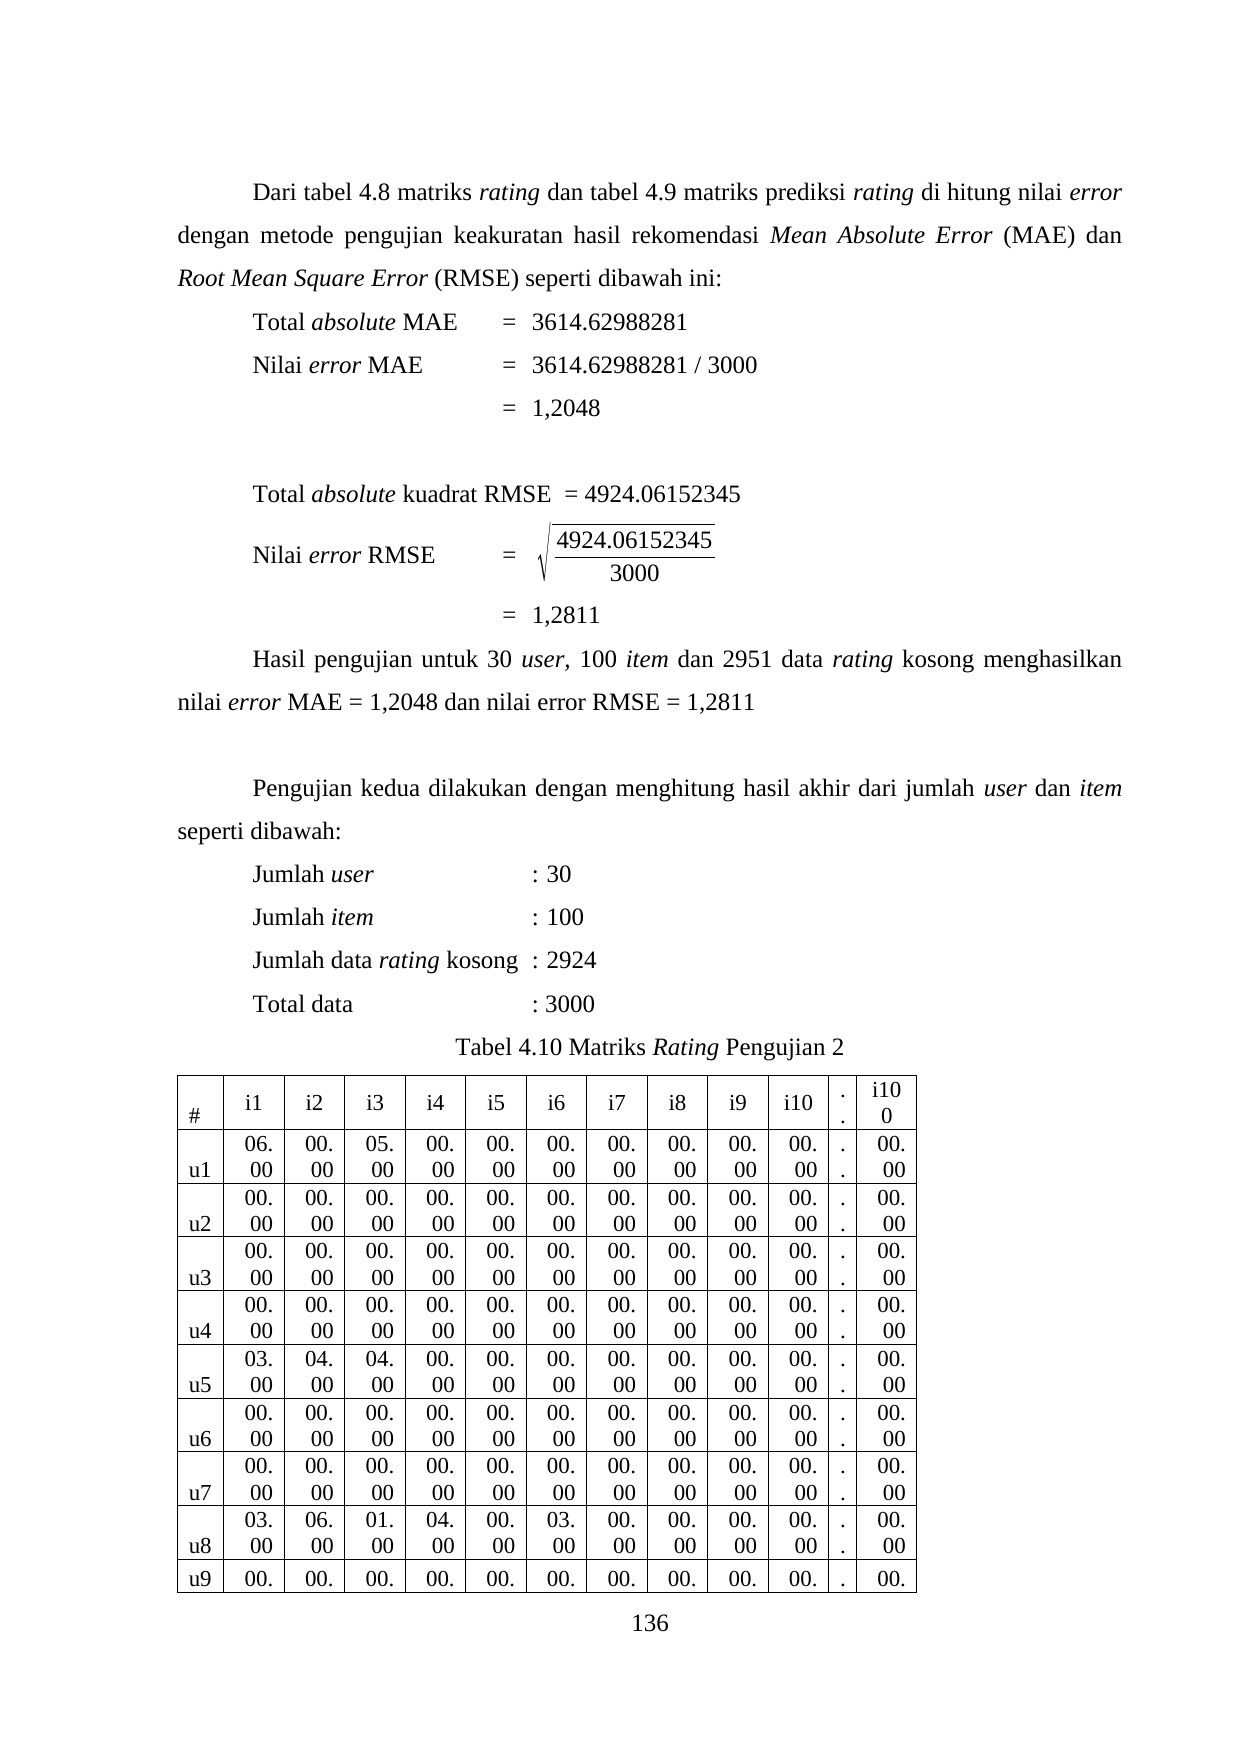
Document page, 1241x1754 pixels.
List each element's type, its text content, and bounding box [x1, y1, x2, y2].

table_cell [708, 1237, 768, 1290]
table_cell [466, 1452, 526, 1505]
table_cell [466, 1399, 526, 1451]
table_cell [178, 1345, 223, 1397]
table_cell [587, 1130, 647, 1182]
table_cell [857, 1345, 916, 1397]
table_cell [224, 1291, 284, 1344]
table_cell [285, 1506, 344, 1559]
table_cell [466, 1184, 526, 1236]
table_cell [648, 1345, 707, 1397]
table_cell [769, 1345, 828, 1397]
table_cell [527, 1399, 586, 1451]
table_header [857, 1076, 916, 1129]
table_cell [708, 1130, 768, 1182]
text = 1,2048 [177, 393, 1122, 422]
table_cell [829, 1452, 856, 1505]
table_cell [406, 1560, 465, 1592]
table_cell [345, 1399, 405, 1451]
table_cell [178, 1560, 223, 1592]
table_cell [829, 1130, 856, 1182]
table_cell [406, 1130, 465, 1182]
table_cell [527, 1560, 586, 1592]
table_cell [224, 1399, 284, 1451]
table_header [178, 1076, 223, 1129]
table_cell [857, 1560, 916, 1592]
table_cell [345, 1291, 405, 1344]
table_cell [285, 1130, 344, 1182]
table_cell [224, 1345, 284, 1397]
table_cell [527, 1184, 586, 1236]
text Total absolute MAE = 3614.62988281 [177, 307, 1122, 335]
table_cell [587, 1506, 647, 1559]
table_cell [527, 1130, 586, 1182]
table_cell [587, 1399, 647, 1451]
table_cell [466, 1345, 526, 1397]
text Nilai error MAE = 3614.62988281 / 3000 [177, 350, 1122, 378]
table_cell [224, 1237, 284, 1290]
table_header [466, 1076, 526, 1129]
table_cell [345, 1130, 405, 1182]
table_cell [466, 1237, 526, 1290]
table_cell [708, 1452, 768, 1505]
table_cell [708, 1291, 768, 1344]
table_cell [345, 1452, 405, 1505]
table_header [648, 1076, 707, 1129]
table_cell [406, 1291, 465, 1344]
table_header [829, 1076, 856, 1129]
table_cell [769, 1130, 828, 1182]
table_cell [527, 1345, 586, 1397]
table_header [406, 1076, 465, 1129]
text Total absolute kuadrat RMSE = 4924.06152345 [177, 479, 1122, 508]
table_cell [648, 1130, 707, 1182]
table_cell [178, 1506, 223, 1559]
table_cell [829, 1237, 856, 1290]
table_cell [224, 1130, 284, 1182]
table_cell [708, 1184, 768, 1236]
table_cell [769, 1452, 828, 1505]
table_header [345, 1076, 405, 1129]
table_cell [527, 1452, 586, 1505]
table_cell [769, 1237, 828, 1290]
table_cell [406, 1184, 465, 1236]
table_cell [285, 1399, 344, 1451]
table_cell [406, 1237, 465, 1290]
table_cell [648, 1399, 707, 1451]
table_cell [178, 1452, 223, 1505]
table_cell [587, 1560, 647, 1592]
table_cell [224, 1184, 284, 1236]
text Jumlah item : 100 [177, 902, 1122, 931]
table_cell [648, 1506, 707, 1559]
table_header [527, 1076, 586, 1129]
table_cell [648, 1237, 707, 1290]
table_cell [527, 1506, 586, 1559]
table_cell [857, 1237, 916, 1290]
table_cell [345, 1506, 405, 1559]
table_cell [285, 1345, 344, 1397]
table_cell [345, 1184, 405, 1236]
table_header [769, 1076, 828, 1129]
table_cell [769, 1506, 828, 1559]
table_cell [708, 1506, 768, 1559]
text Jumlah user : 30 [177, 859, 1122, 888]
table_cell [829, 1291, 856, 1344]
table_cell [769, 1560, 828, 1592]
text Total data : 3000 [177, 989, 1122, 1017]
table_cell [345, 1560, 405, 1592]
text Hasil pengujian untuk 30 user, 100 item dan 2951 data rating kosong menghasilkan nilai error MAE = 1,2048 dan nilai error RMSE = 1,2811 [177, 644, 1122, 716]
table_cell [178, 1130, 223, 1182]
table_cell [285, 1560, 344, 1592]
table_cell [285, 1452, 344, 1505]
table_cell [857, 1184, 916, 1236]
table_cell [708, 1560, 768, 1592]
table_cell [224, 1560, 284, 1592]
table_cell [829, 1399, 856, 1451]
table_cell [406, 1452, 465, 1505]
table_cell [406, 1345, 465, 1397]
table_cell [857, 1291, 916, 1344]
text Nilai error RMSE = [177, 522, 1122, 586]
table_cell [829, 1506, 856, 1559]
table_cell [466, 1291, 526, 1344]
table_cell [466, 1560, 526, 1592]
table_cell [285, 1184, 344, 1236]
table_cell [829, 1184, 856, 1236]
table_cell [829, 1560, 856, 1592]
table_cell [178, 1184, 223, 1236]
text Pengujian kedua dilakukan dengan menghitung hasil akhir dari jumlah user dan item seperti dibawah: [177, 773, 1122, 845]
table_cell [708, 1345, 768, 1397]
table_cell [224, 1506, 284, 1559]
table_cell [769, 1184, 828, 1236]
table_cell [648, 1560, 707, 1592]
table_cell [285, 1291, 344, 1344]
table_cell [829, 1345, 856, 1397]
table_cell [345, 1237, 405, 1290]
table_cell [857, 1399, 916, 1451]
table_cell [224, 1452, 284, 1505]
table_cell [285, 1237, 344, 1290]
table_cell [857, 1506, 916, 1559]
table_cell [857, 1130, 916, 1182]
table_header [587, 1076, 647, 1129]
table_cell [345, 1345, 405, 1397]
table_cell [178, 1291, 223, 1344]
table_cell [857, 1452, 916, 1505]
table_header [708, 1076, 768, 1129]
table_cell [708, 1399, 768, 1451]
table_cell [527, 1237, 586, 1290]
text Jumlah data rating kosong : 2924 [177, 946, 1122, 974]
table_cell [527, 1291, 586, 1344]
text = 1,2811 [177, 601, 1122, 629]
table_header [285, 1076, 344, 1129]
text Dari tabel 4.8 matriks rating dan tabel 4.9 matriks prediksi rating di hitung nilai error dengan metode pengujian keakuratan hasil rekomendasi Mean Absolute Error (MAE) dan Root Mean Square Error (RMSE) seperti dibawah ini: [177, 177, 1122, 292]
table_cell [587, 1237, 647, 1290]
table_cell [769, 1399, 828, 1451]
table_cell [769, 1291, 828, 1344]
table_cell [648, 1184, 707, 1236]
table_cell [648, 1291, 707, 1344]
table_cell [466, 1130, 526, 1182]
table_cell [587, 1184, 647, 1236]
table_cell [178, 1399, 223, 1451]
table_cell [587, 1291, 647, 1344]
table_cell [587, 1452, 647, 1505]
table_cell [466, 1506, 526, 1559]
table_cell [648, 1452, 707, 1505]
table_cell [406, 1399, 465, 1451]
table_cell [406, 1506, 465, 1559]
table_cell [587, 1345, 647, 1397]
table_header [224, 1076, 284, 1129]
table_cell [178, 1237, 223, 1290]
